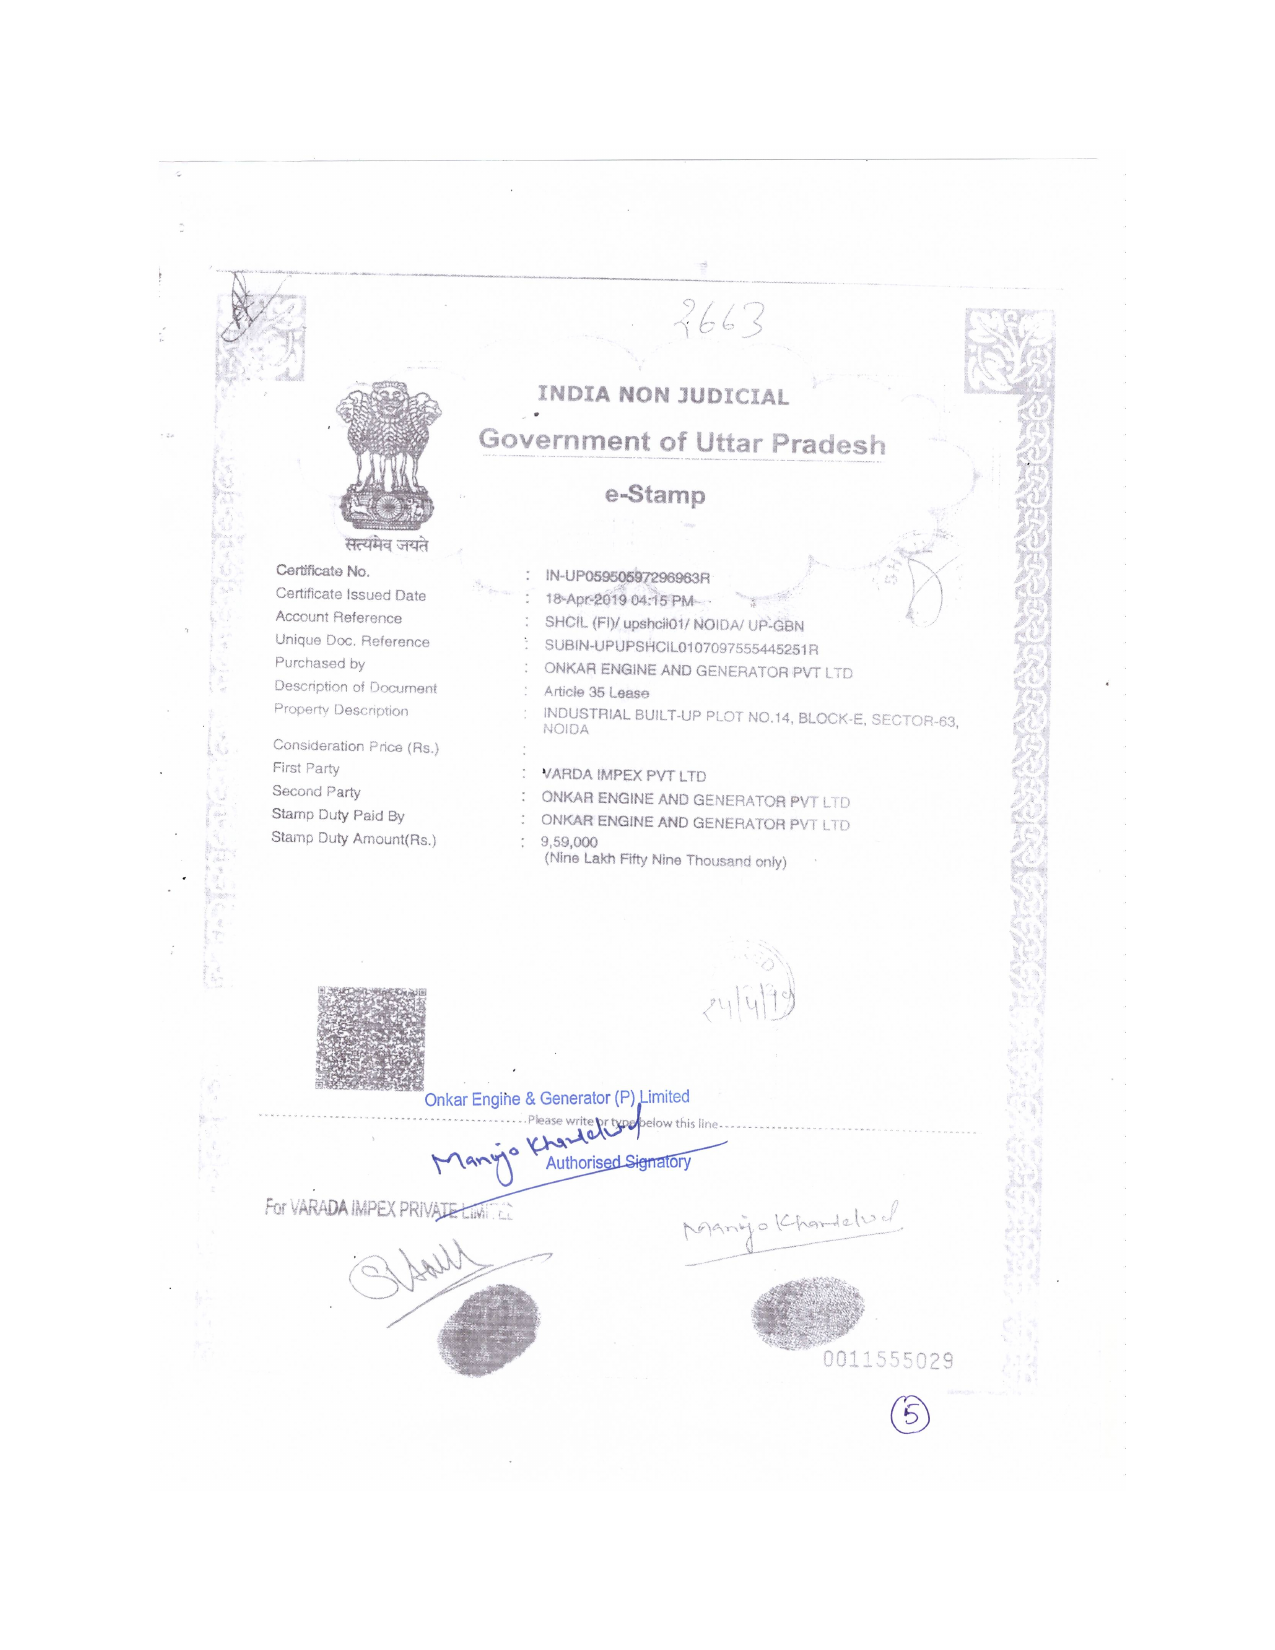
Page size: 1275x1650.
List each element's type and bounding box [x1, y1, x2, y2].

picture [150, 149, 1126, 1491]
